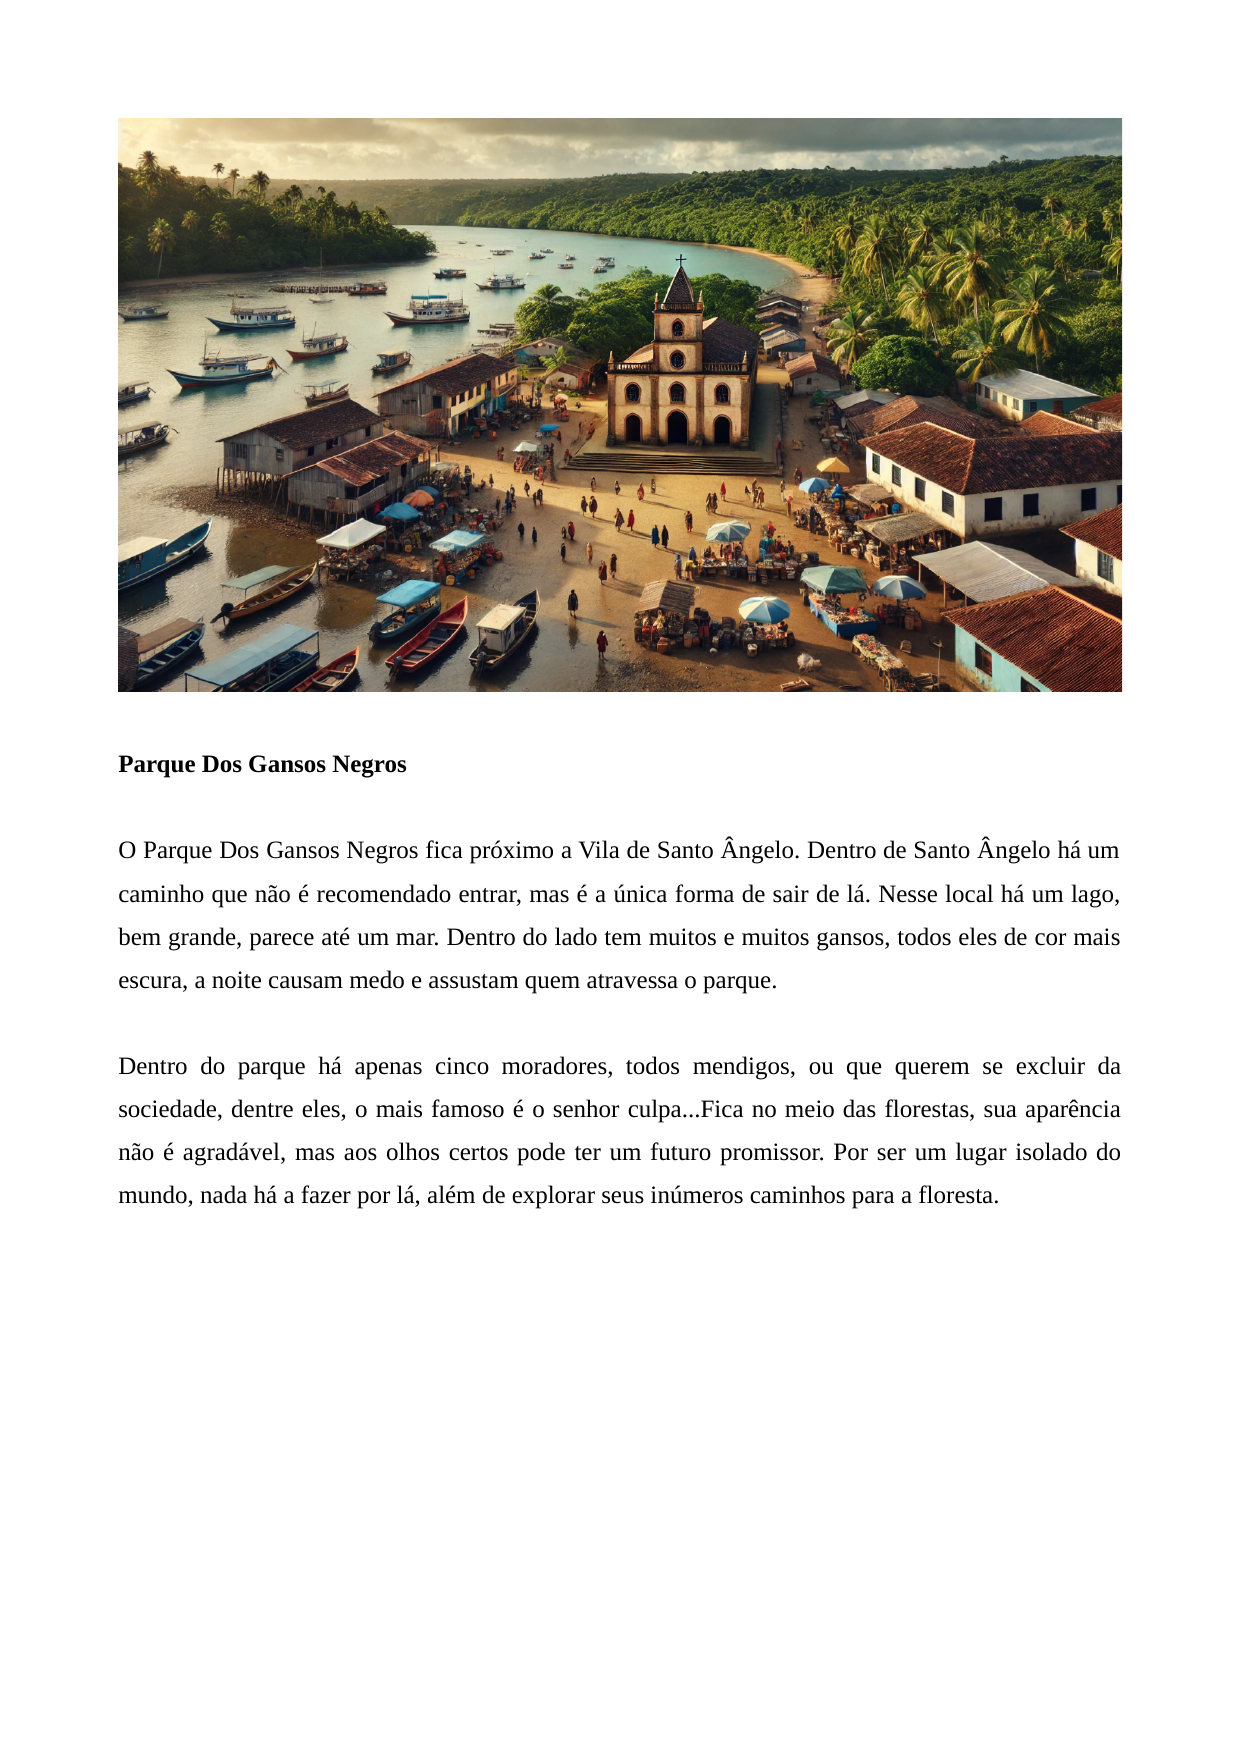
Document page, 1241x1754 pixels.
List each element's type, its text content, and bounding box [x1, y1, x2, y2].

text O Parque Dos Gansos Negros fica próximo a Vila de Santo Ângelo. Dentro de Santo Ângelo há um caminho que não é recomendado entrar, mas é a única forma de sair de lá. Nesse local há um lago, bem grande, parece até um mar. Dentro do lado tem muitos e muitos gansos, todos eles de cor mais escura, a noite causam medo e assustam quem atravessa o parque. [118, 836, 1122, 994]
picture [118, 118, 1123, 692]
text Parque Dos Gansos Negros [118, 749, 1122, 778]
text Dentro do parque há apenas cinco moradores, todos mendigos, ou que querem se excluir da sociedade, dentre eles, o mais famoso é o senhor culpa...Fica no meio das florestas, sua aparência não é agradável, mas aos olhos certos pode ter um futuro promissor. Por ser um lugar isolado do mundo, nada há a fazer por lá, além de explorar seus inúmeros caminhos para a floresta. [118, 1051, 1122, 1209]
